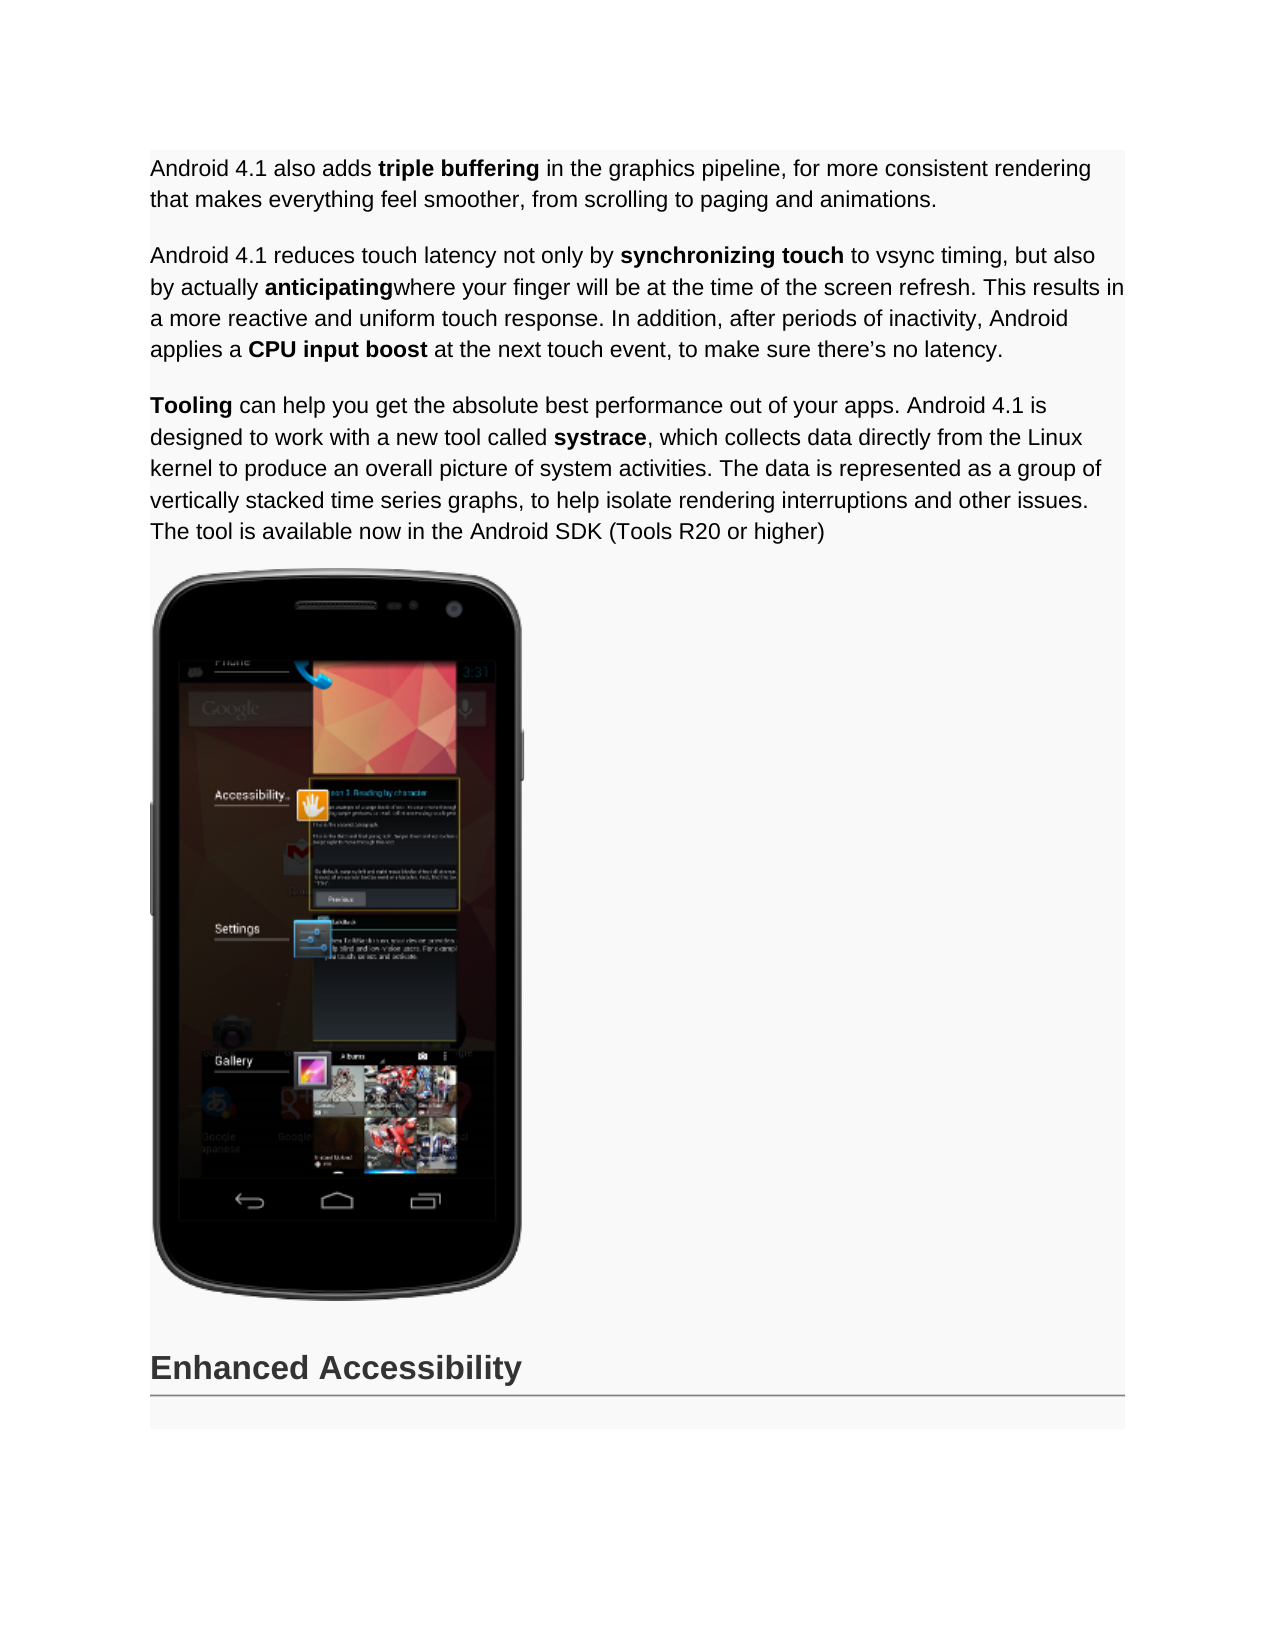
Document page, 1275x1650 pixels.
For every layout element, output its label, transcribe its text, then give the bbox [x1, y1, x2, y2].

text Android 4.1 also adds triple buffering in the graphics pipeline, for more consistent rendering that makes everything feel smoother, from scrolling to paging and animations. [150, 150, 1125, 213]
text Android 4.1 reduces touch latency not only by synchronizing touch to vsync timing, but also by actually anticipatingwhere your finger will be at the time of the screen refresh. This results in a more reactive and uniform touch response. In addition, after periods of inactivity, Android applies a CPU input boost at the next touch event, to make sure there’s no latency. [150, 237, 1125, 363]
text Tooling can help you get the absolute best performance out of your apps. Android 4.1 is designed to work with a new tool called systrace, which collects data directly from the Linux kernel to produce an overall picture of system activities. The data is represented as a group of vertically stacked time series graphs, to help isolate rendering interruptions and other issues. The tool is available now in the Android SDK (Tools R20 or higher) [150, 387, 1125, 544]
picture [150, 568, 525, 1301]
subtitle Enhanced Accessibility [150, 1334, 1125, 1386]
